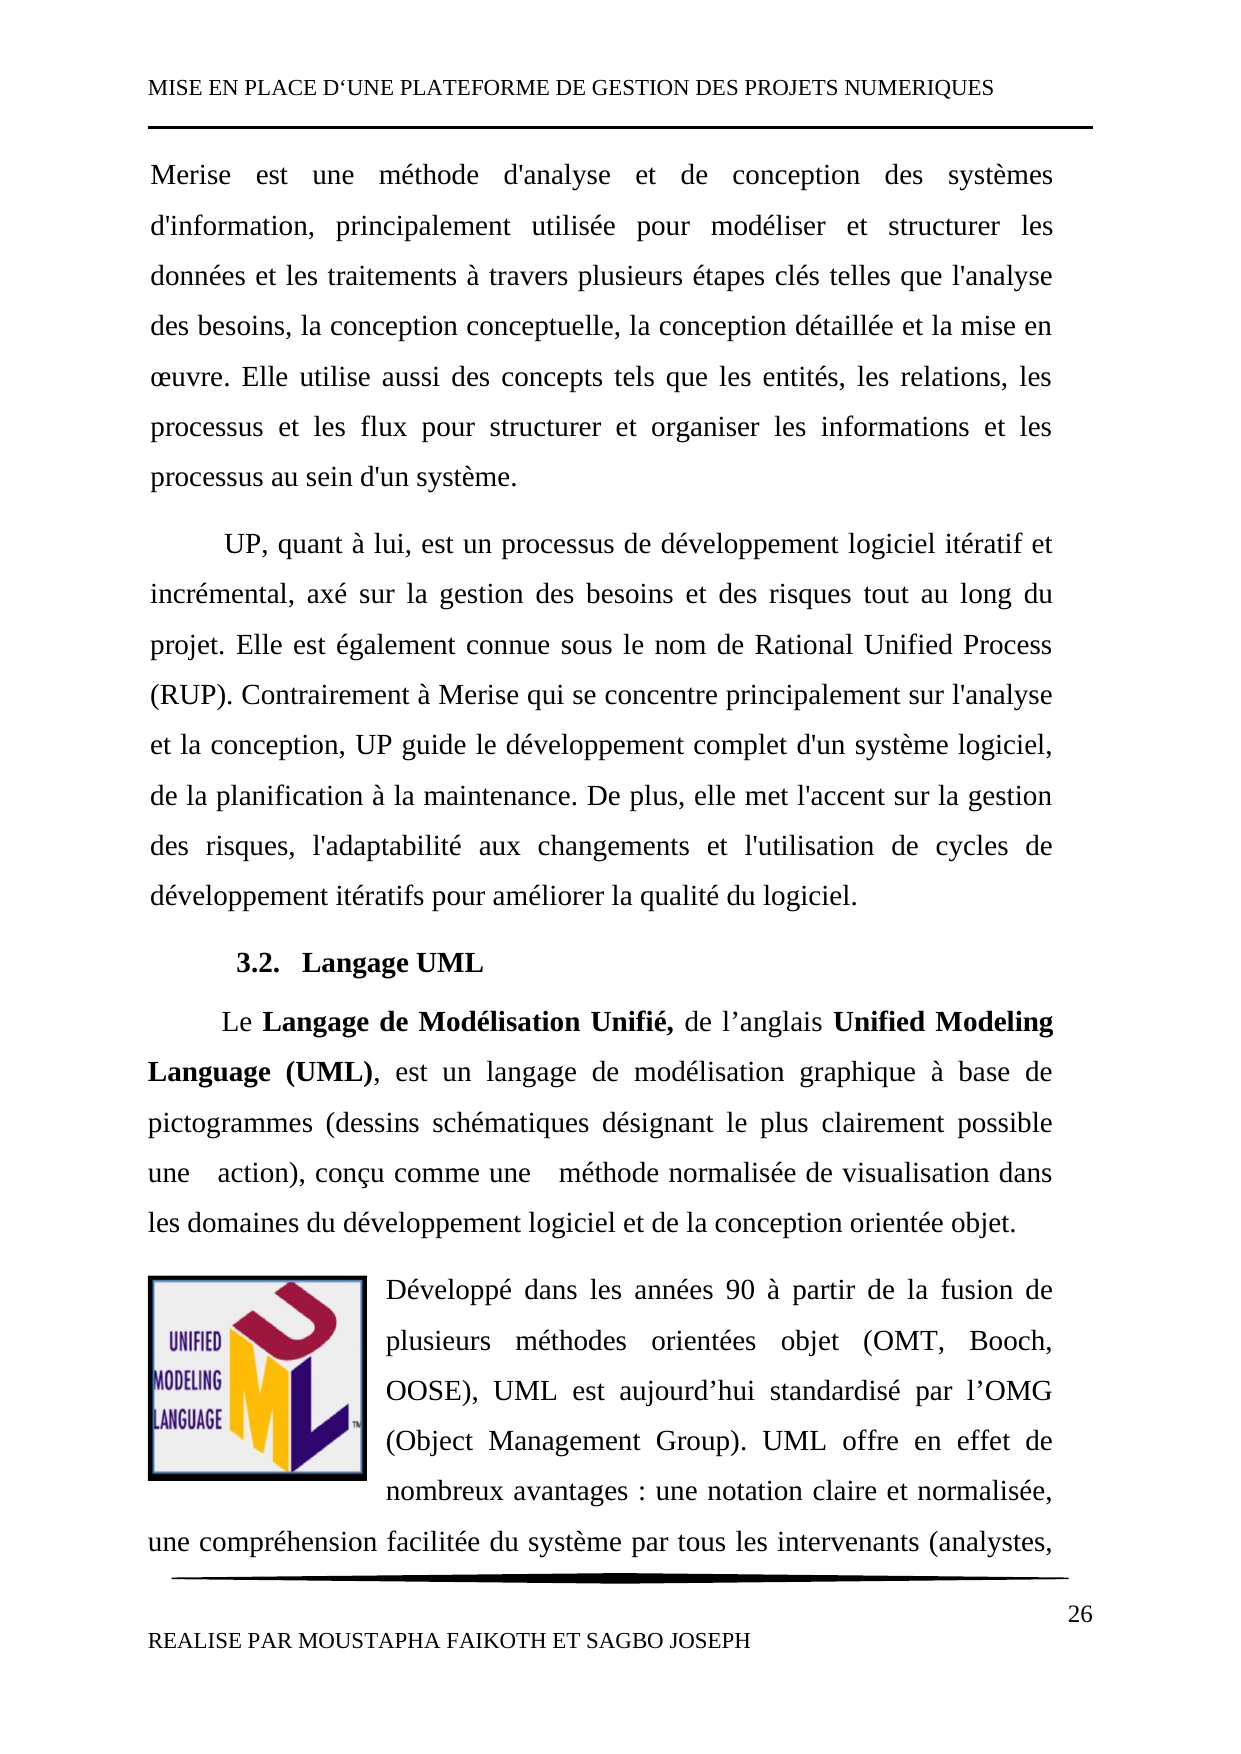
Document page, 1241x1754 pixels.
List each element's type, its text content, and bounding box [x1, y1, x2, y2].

text Le Langage de Modélisation Unifié, de l’anglais Unified Modeling Language (UML), est un langage de modélisation graphique à base de pictogrammes (dessins schématiques désignant le plus clairement possible une action), conçu comme une méthode normalisée de visualisation dans les domaines du développement logiciel et de la conception orientée objet. [148, 1004, 1054, 1239]
picture [147, 1275, 367, 1481]
subtitle 3.2. Langage UML [161, 945, 1093, 979]
text Merise est une méthode d'analyse et de conception des systèmes d'information, principalement utilisée pour modéliser et structurer les données et les traitements à travers plusieurs étapes clés telles que l'analyse des besoins, la conception conceptuelle, la conception détaillée et la mise en œuvre. Elle utilise aussi des concepts tels que les entités, les relations, les processus et les flux pour structurer et organiser les informations et les processus au sein d'un système. [150, 157, 1054, 493]
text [148, 1272, 1053, 1557]
text UP, quant à lui, est un processus de développement logiciel itératif et incrémental, axé sur la gestion des besoins et des risques tout au long du projet. Elle est également connue sous le nom de Rational Unified Process (RUP). Contrairement à Merise qui se concentre principalement sur l'analyse et la conception, UP guide le développement complet d'un système logiciel, de la planification à la maintenance. De plus, elle met l'accent sur la gestion des risques, l'adaptabilité aux changements et l'utilisation de cycles de développement itératifs pour améliorer la qualité du logiciel. [150, 526, 1054, 912]
